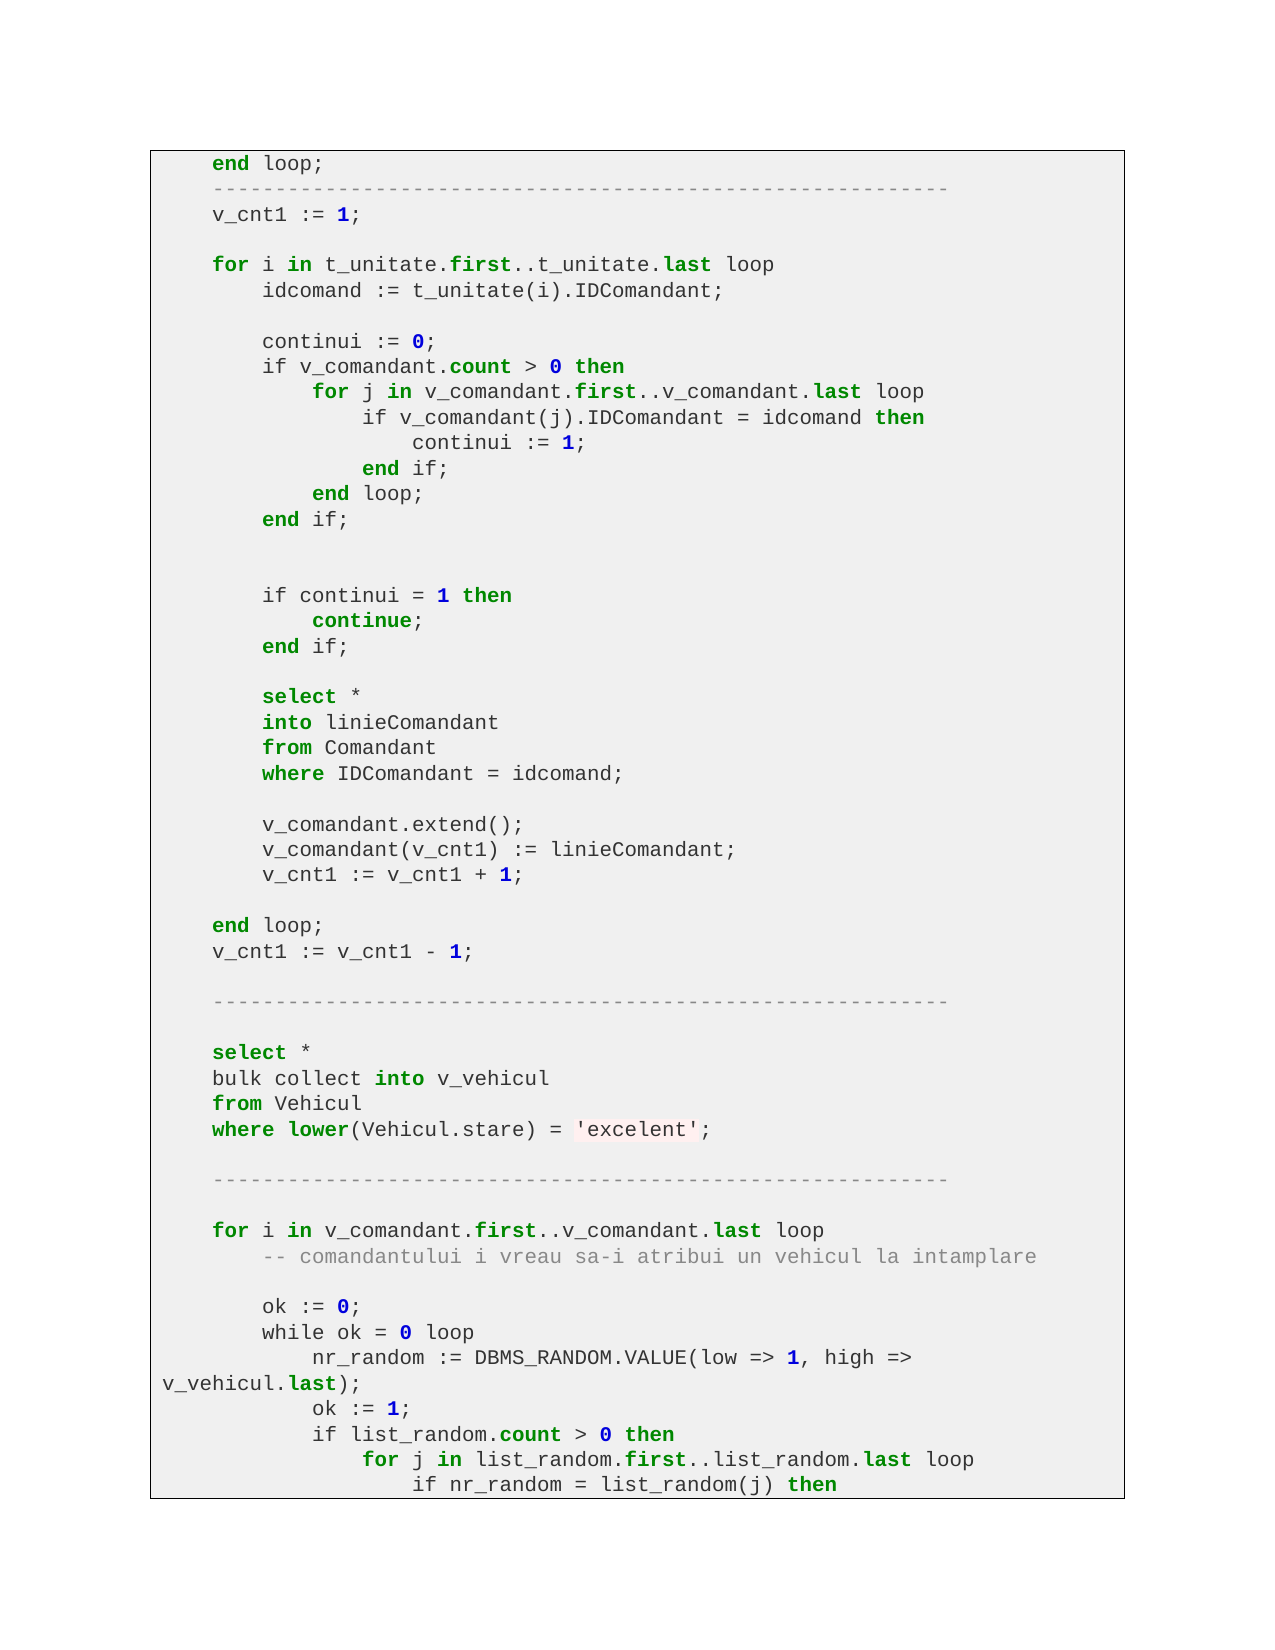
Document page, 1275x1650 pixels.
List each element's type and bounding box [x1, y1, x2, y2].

table_header [151, 151, 1124, 1498]
